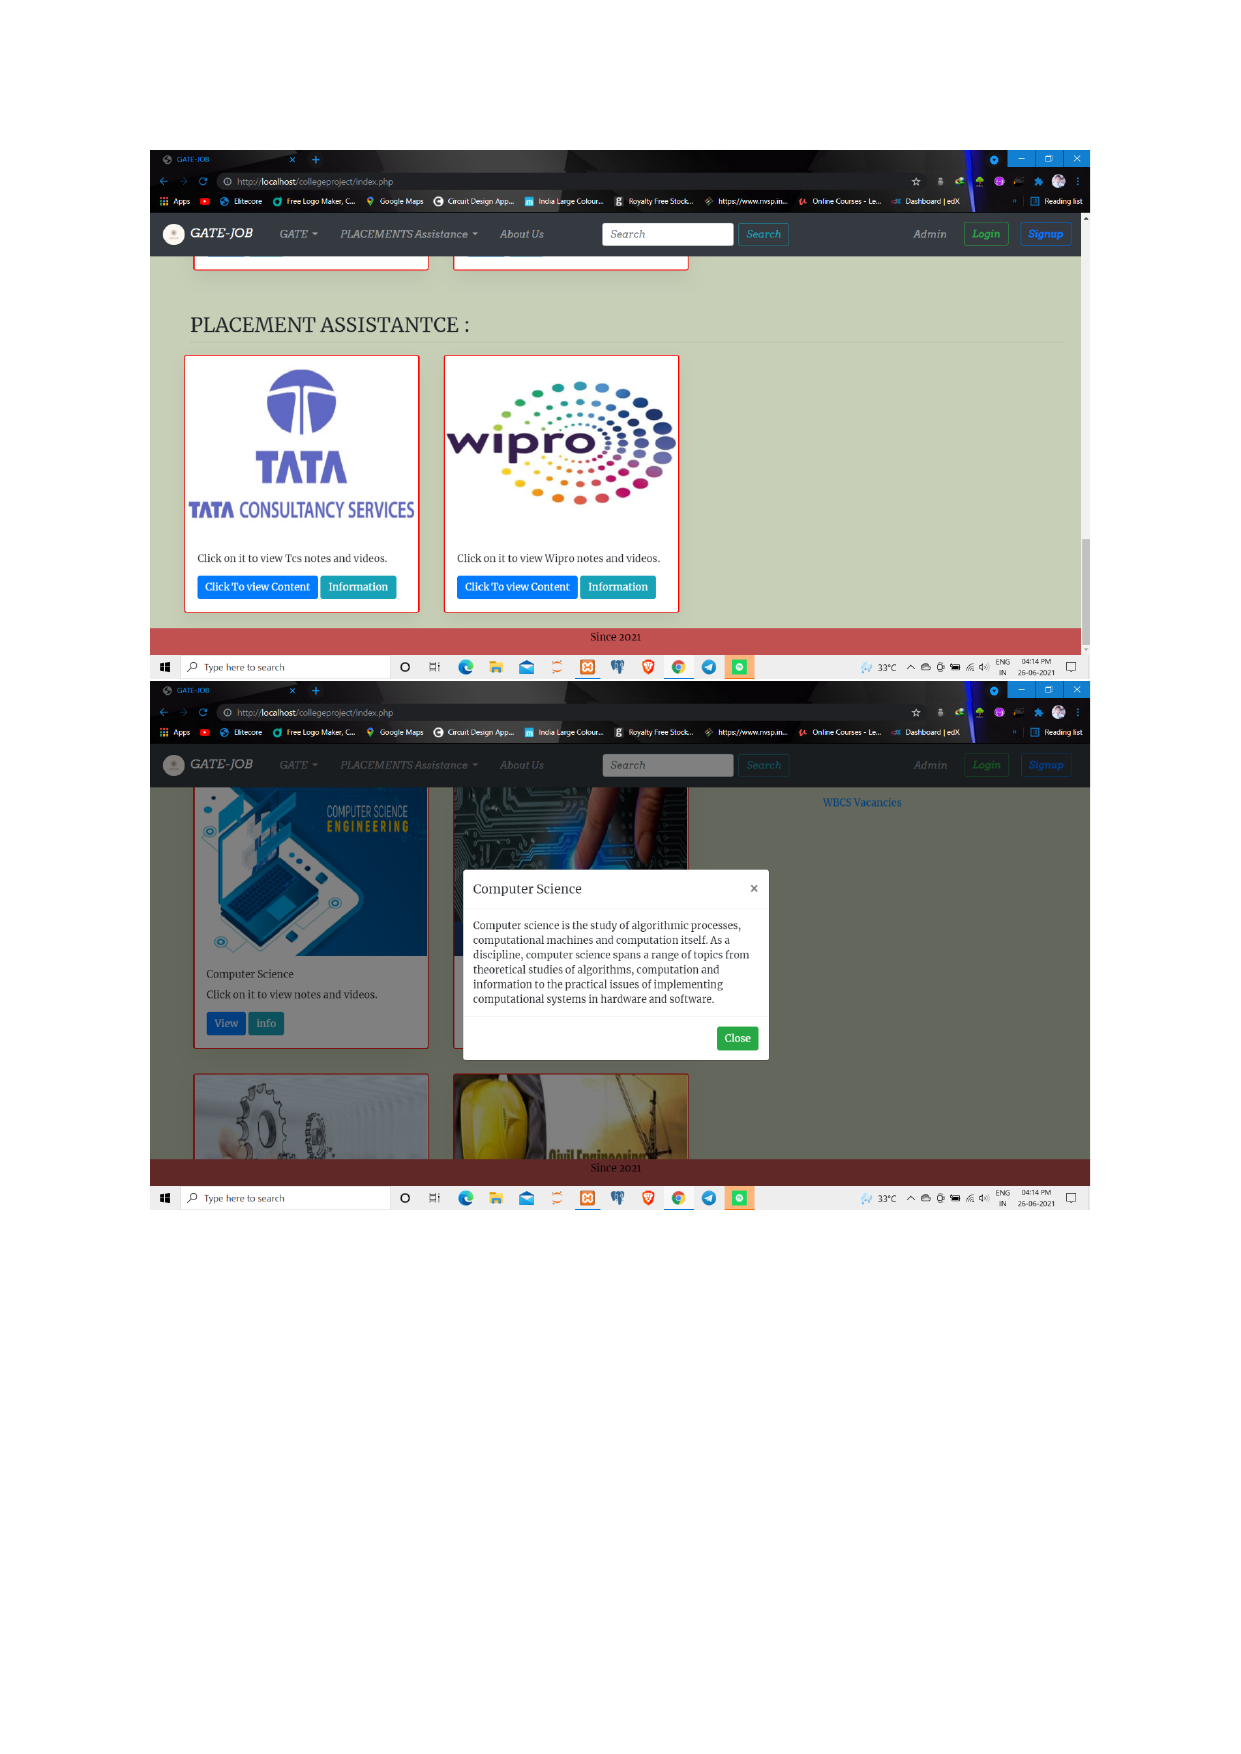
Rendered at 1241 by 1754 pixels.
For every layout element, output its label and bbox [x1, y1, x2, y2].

picture [150, 150, 1091, 679]
picture [150, 681, 1091, 1210]
